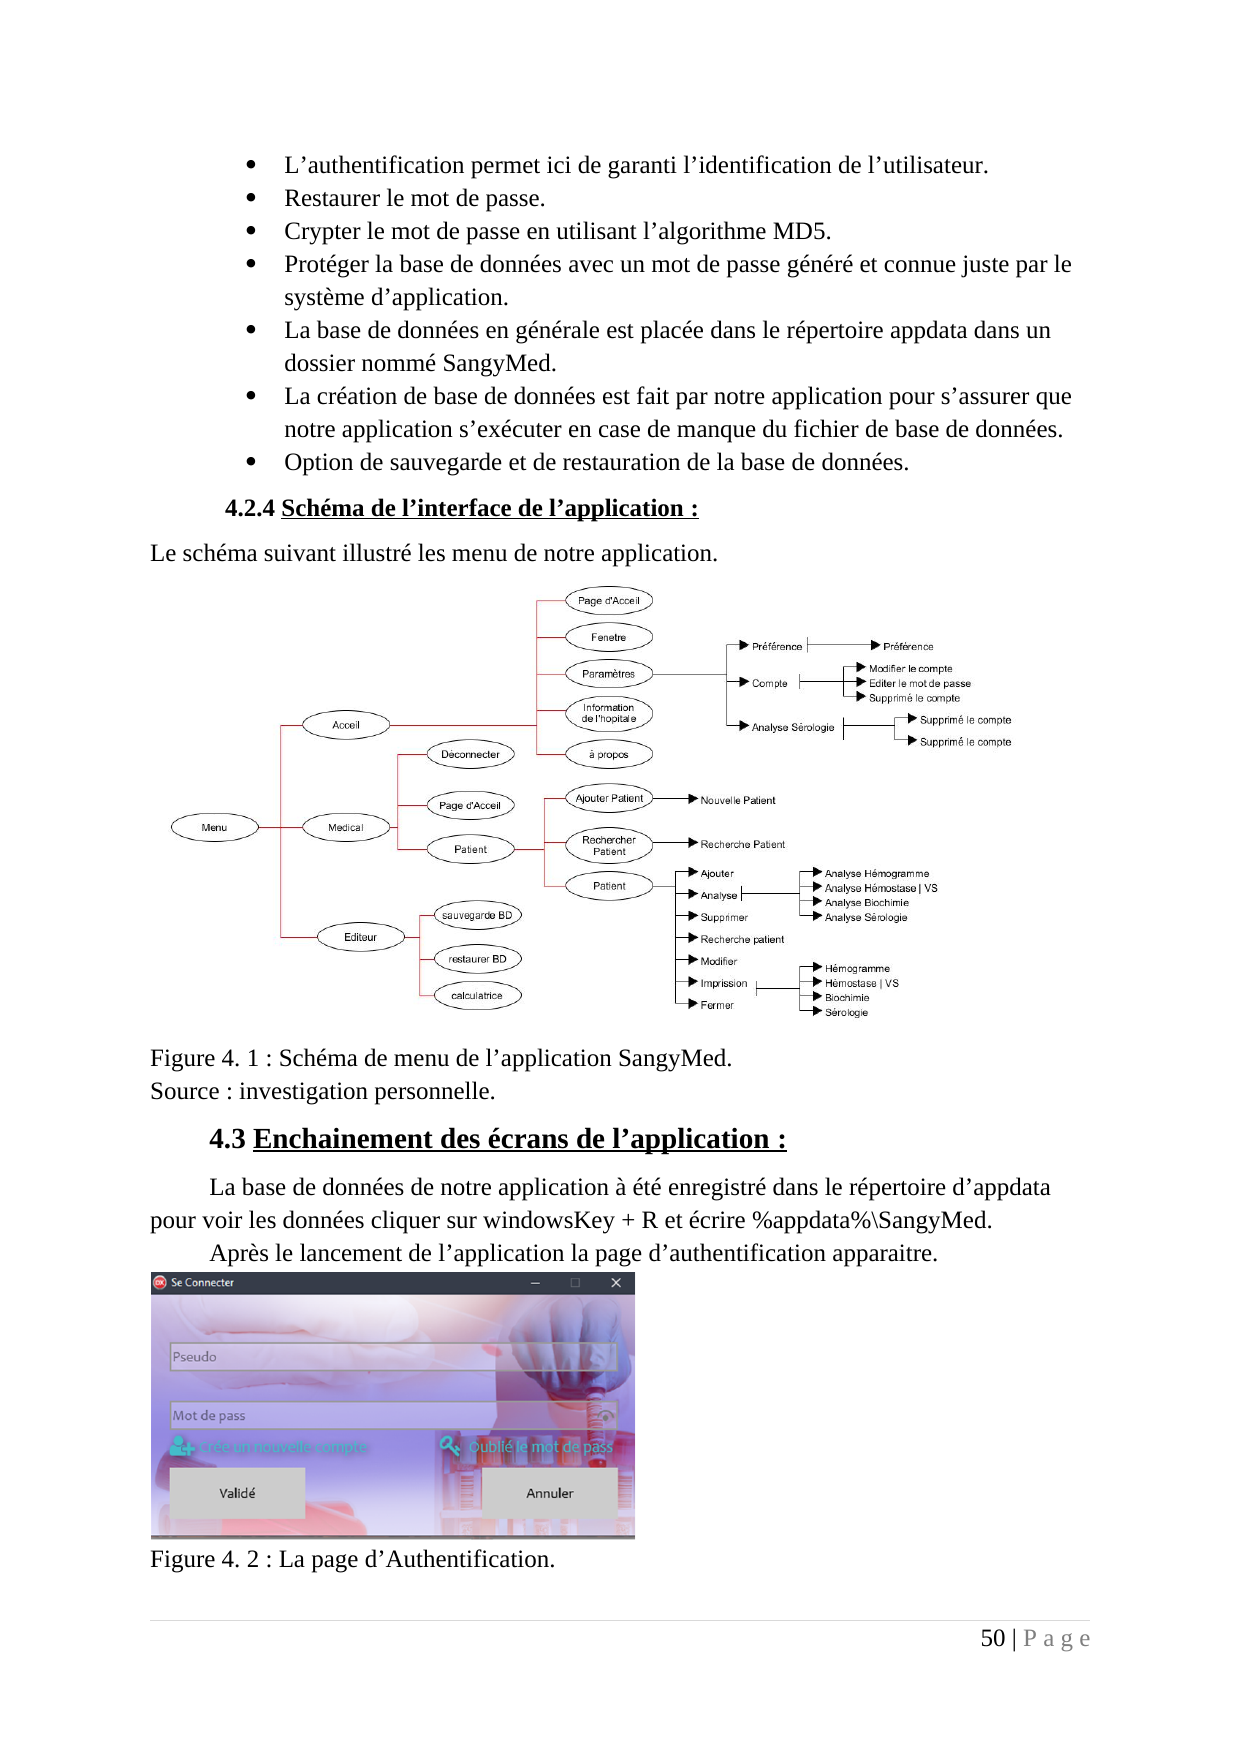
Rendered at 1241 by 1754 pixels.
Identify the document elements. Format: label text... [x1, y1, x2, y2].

text Schéma de l’interface de l’application : [225, 493, 1090, 521]
list La base de données en générale est placée dans le répertoire appdata dans un dossier nommé SangyMed. [247, 315, 1090, 377]
picture [150, 1271, 636, 1540]
text Le schéma suivant illustré les menu de notre application. [150, 538, 1090, 567]
list Protéger la base de données avec un mot de passe généré et connue juste par le système d’application. [247, 249, 1090, 311]
list Restaurer le mot de passe. [247, 183, 1090, 212]
list Option de sauvegarde et de restauration de la base de données. [247, 447, 1090, 476]
list L’authentification permet ici de garanti l’identification de l’utilisateur. [247, 150, 1090, 179]
list La création de base de données est fait par notre application pour s’assurer que notre application s’exécuter en case de manque du fichier de base de données. [247, 381, 1090, 443]
picture [156, 571, 1033, 1039]
text Enchainement des écrans de l’application : [209, 1121, 1090, 1155]
list Crypter le mot de passe en utilisant l’algorithme MD5. [247, 216, 1090, 245]
text Après le lancement de l’application la page d’authentification apparaitre. [150, 1238, 1090, 1267]
text Source : investigation personnelle. [150, 1076, 1090, 1104]
text La base de données de notre application à été enregistré dans le répertoire d’appdata pour voir les données cliquer sur windowsKey + R et écrire %appdata%\SangyMed. [150, 1172, 1090, 1234]
